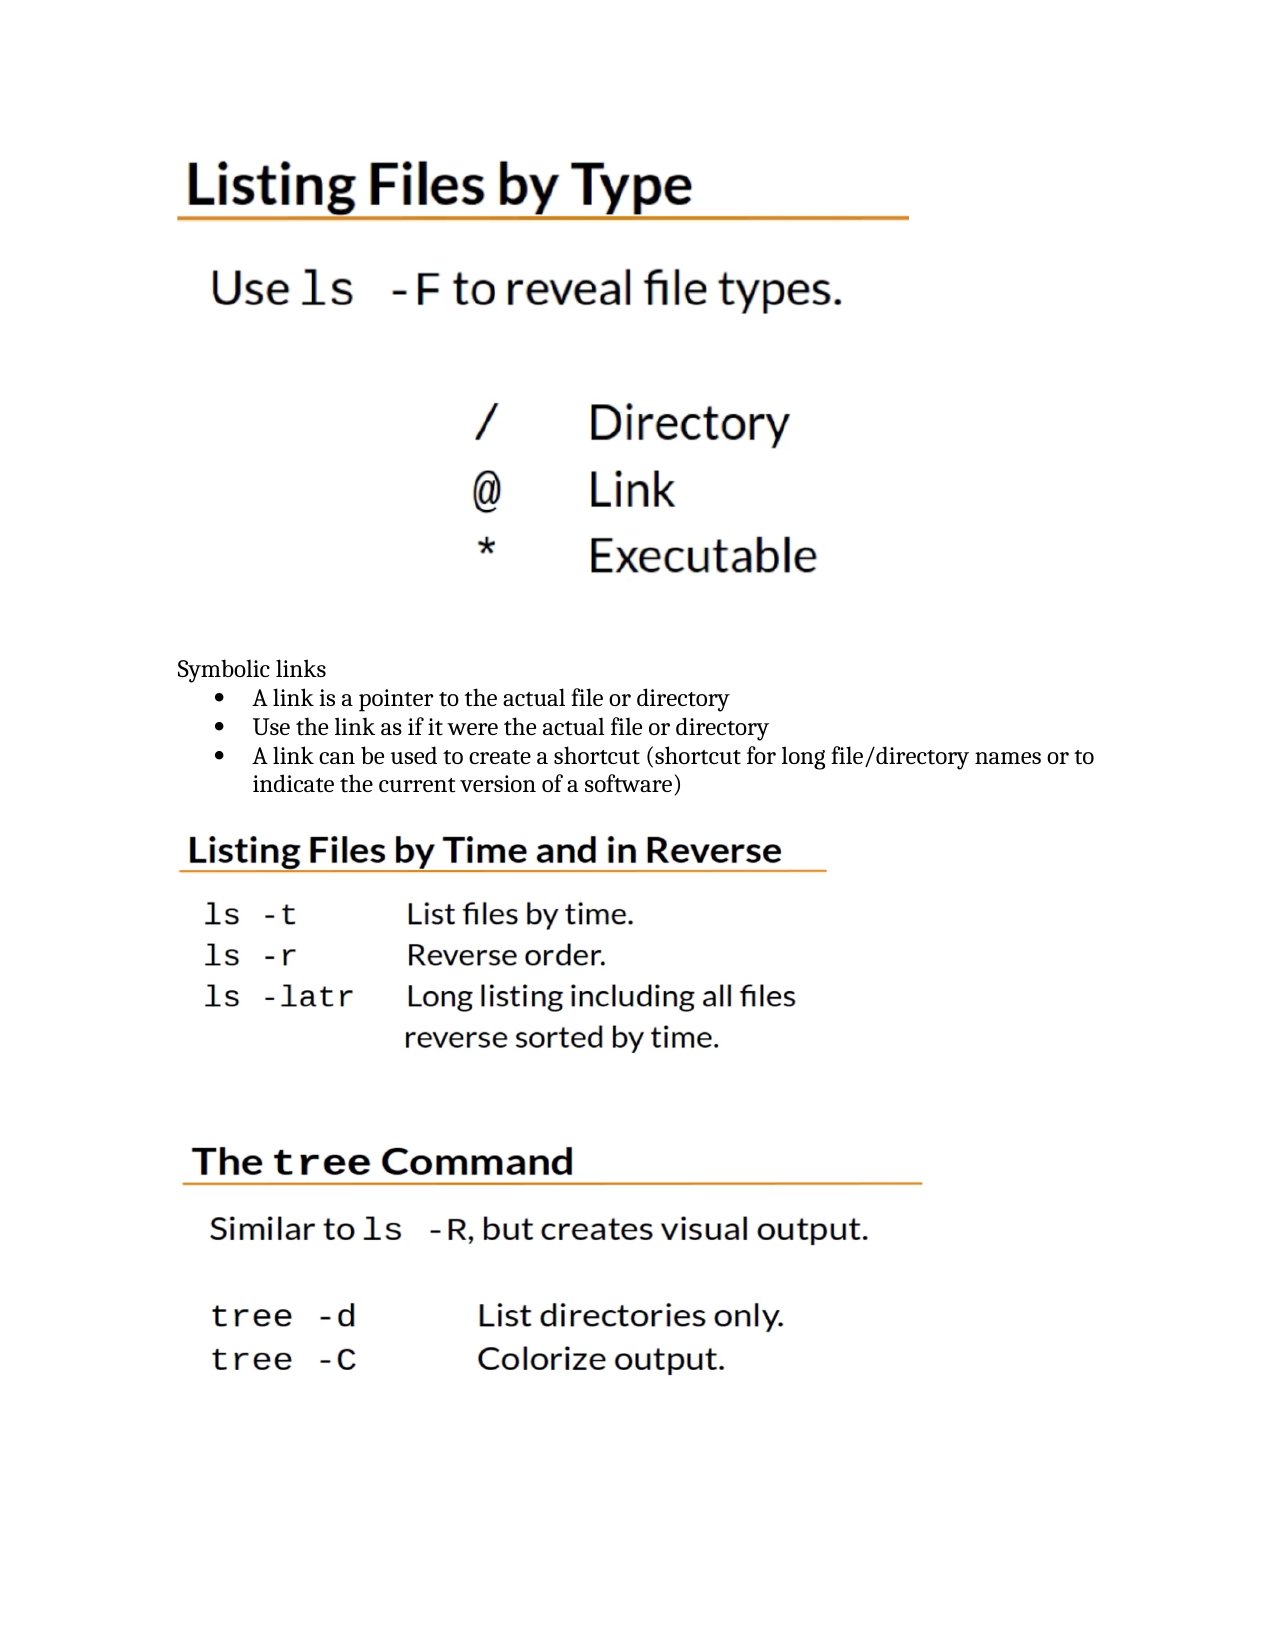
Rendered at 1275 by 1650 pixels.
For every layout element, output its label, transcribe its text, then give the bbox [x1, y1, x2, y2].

text Symbolic links [177, 655, 1098, 684]
picture [177, 1133, 923, 1427]
list A link can be used to create a shortcut (shortcut for long file/directory names or to indicate the current version of a software) [215, 742, 1098, 799]
list Use the link as if it were the actual file or directory [215, 713, 1098, 742]
list A link is a pointer to the actual file or directory [215, 684, 1098, 713]
picture [177, 147, 909, 598]
picture [177, 827, 827, 1077]
